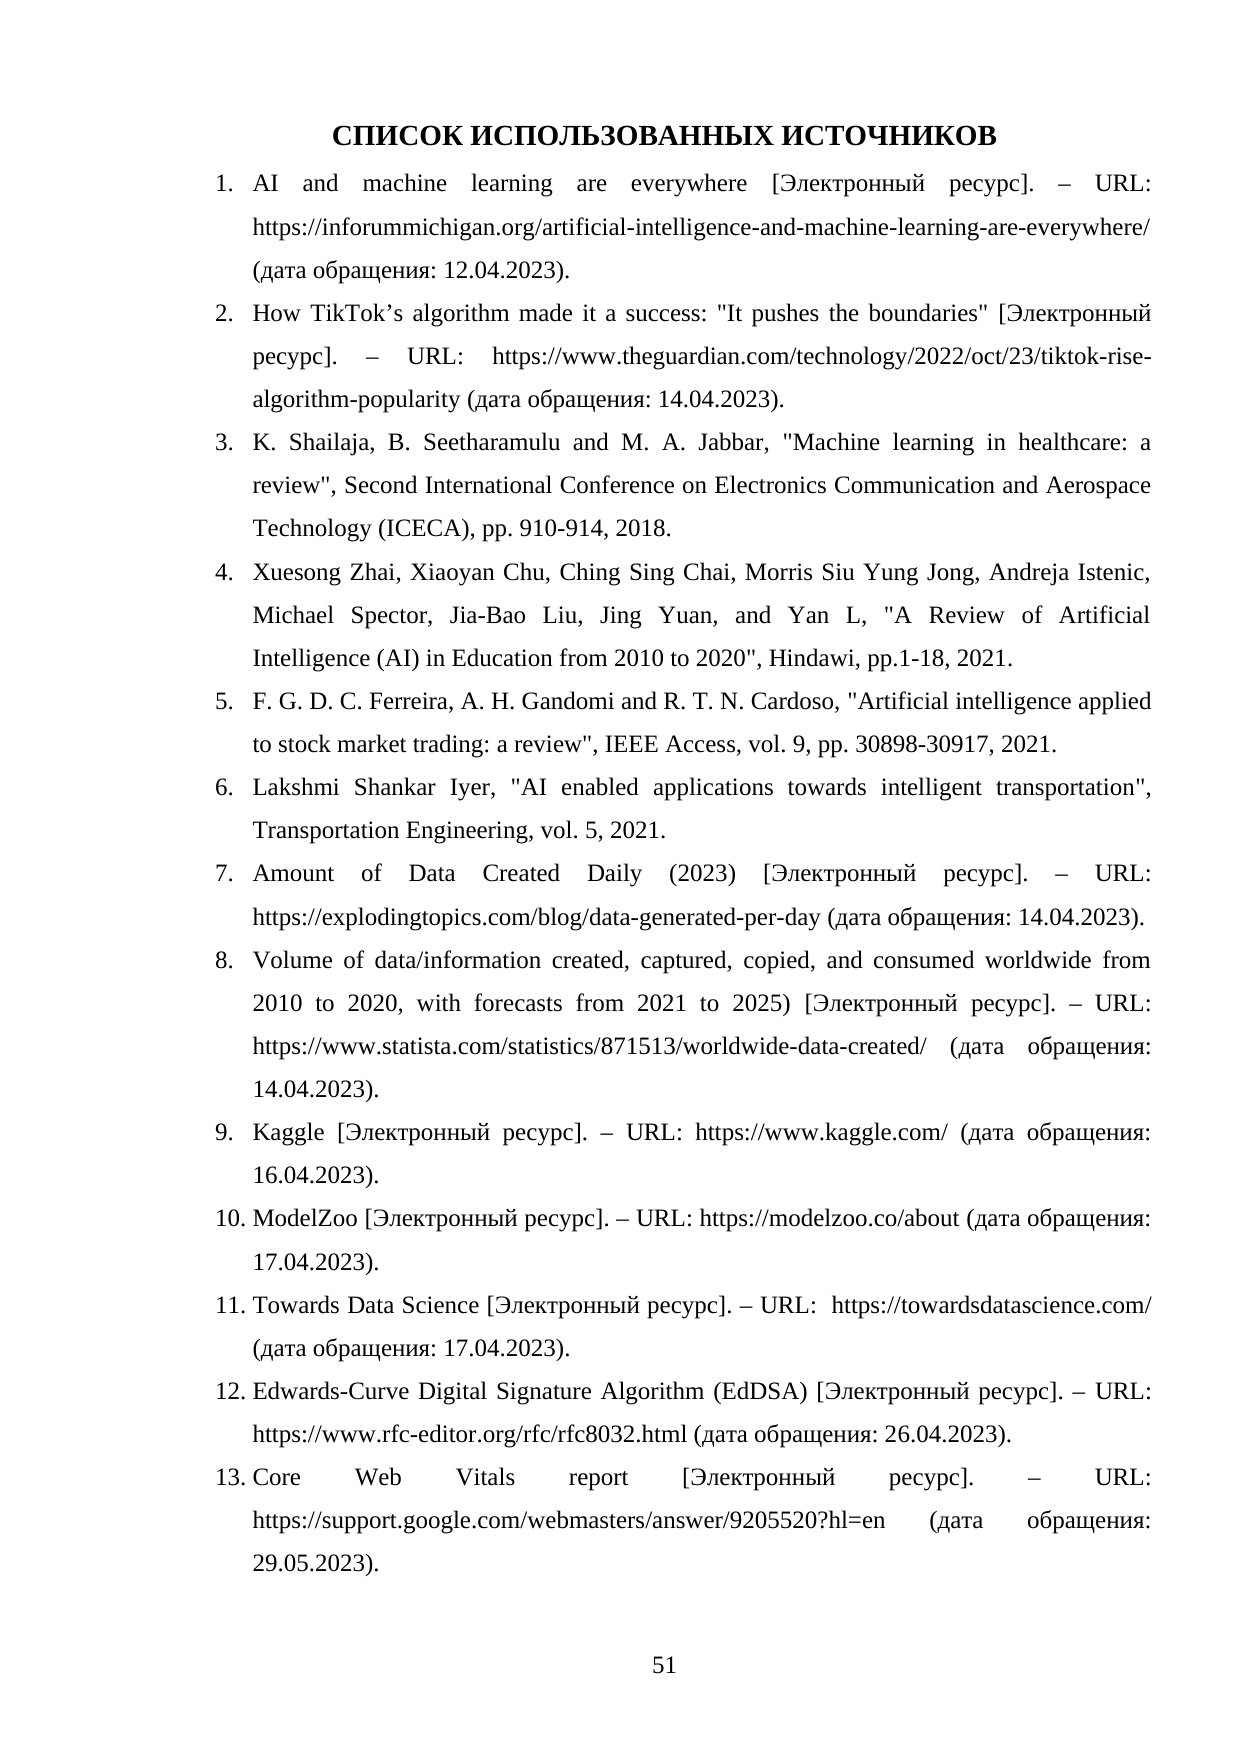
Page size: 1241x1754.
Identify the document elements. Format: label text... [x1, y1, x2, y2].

list Volume of data/information created, captured, copied, and consumed worldwide from 2010 to 2020, with forecasts from 2021 to 2025) [Электронный ресурс]. – URL: https://www.statista.com/statistics/871513/worldwide-data-created/ (дата обращения: 14.04.2023). [215, 945, 1152, 1103]
list How TikTok’s algorithm made it a success: "It pushes the boundaries" [Электронный ресурс]. – URL: https://www.theguardian.com/technology/2022/oct/23/tiktok-rise-algorithm-popularity (дата обращения: 14.04.2023). [215, 298, 1152, 413]
list Towards Data Science [Электронный ресурс]. – URL: https://towardsdatascience.com/ (дата обращения: 17.04.2023). [215, 1290, 1152, 1362]
list F. G. D. C. Ferreira, A. H. Gandomi and R. T. N. Cardoso, "Artificial intelligence applied to stock market trading: a review", IEEE Access, vol. 9, pp. 30898-30917, 2021. [215, 686, 1152, 758]
list K. Shailaja, B. Seetharamulu and M. A. Jabbar, "Machine learning in healthcare: a review", Second International Conference on Electronics Communication and Aerospace Technology (ICECA), pp. 910-914, 2018. [215, 427, 1152, 542]
list Edwards-Curve Digital Signature Algorithm (EdDSA) [Электронный ресурс]. – URL: https://www.rfc-editor.org/rfc/rfc8032.html (дата обращения: 26.04.2023). [215, 1376, 1152, 1448]
list Lakshmi Shankar Iyer, "AI enabled applications towards intelligent transportation", Transportation Engineering, vol. 5, 2021. [215, 772, 1152, 844]
list Kaggle [Электронный ресурс]. – URL: https://www.kaggle.com/ (дата обращения: 16.04.2023). [215, 1117, 1152, 1189]
list ModelZoo [Электронный ресурс]. – URL: https://modelzoo.co/about (дата обращения: 17.04.2023). [215, 1203, 1152, 1275]
list Xuesong Zhai, Xiaoyan Chu, Ching Sing Chai, Morris Siu Yung Jong, Andreja Istenic, Michael Spector, Jia-Bao Liu, Jing Yuan, and Yan L, "A Review of Artificial Intelligence (AI) in Education from 2010 to 2020", Hindawi, pp.1-18, 2021. [215, 557, 1152, 672]
list Core Web Vitals report [Электронный ресурс]. – URL: https://support.google.com/webmasters/answer/9205520?hl=en (дата обращения: 29.05.2023). [215, 1462, 1152, 1577]
list AI and machine learning are everywhere [Электронный ресурс]. – URL: https://inforummichigan.org/artificial-intelligence-and-machine-learning-are-everywhere/ (дата обращения: 12.04.2023). [215, 168, 1152, 283]
list Amount of Data Created Daily (2023) [Электронный ресурс]. – URL: https://explodingtopics.com/blog/data-generated-per-day (дата обращения: 14.04.2023). [215, 858, 1152, 930]
subtitle СПИСОК ИСПОЛЬЗОВАННЫХ ИСТОЧНИКОВ [177, 118, 1152, 152]
